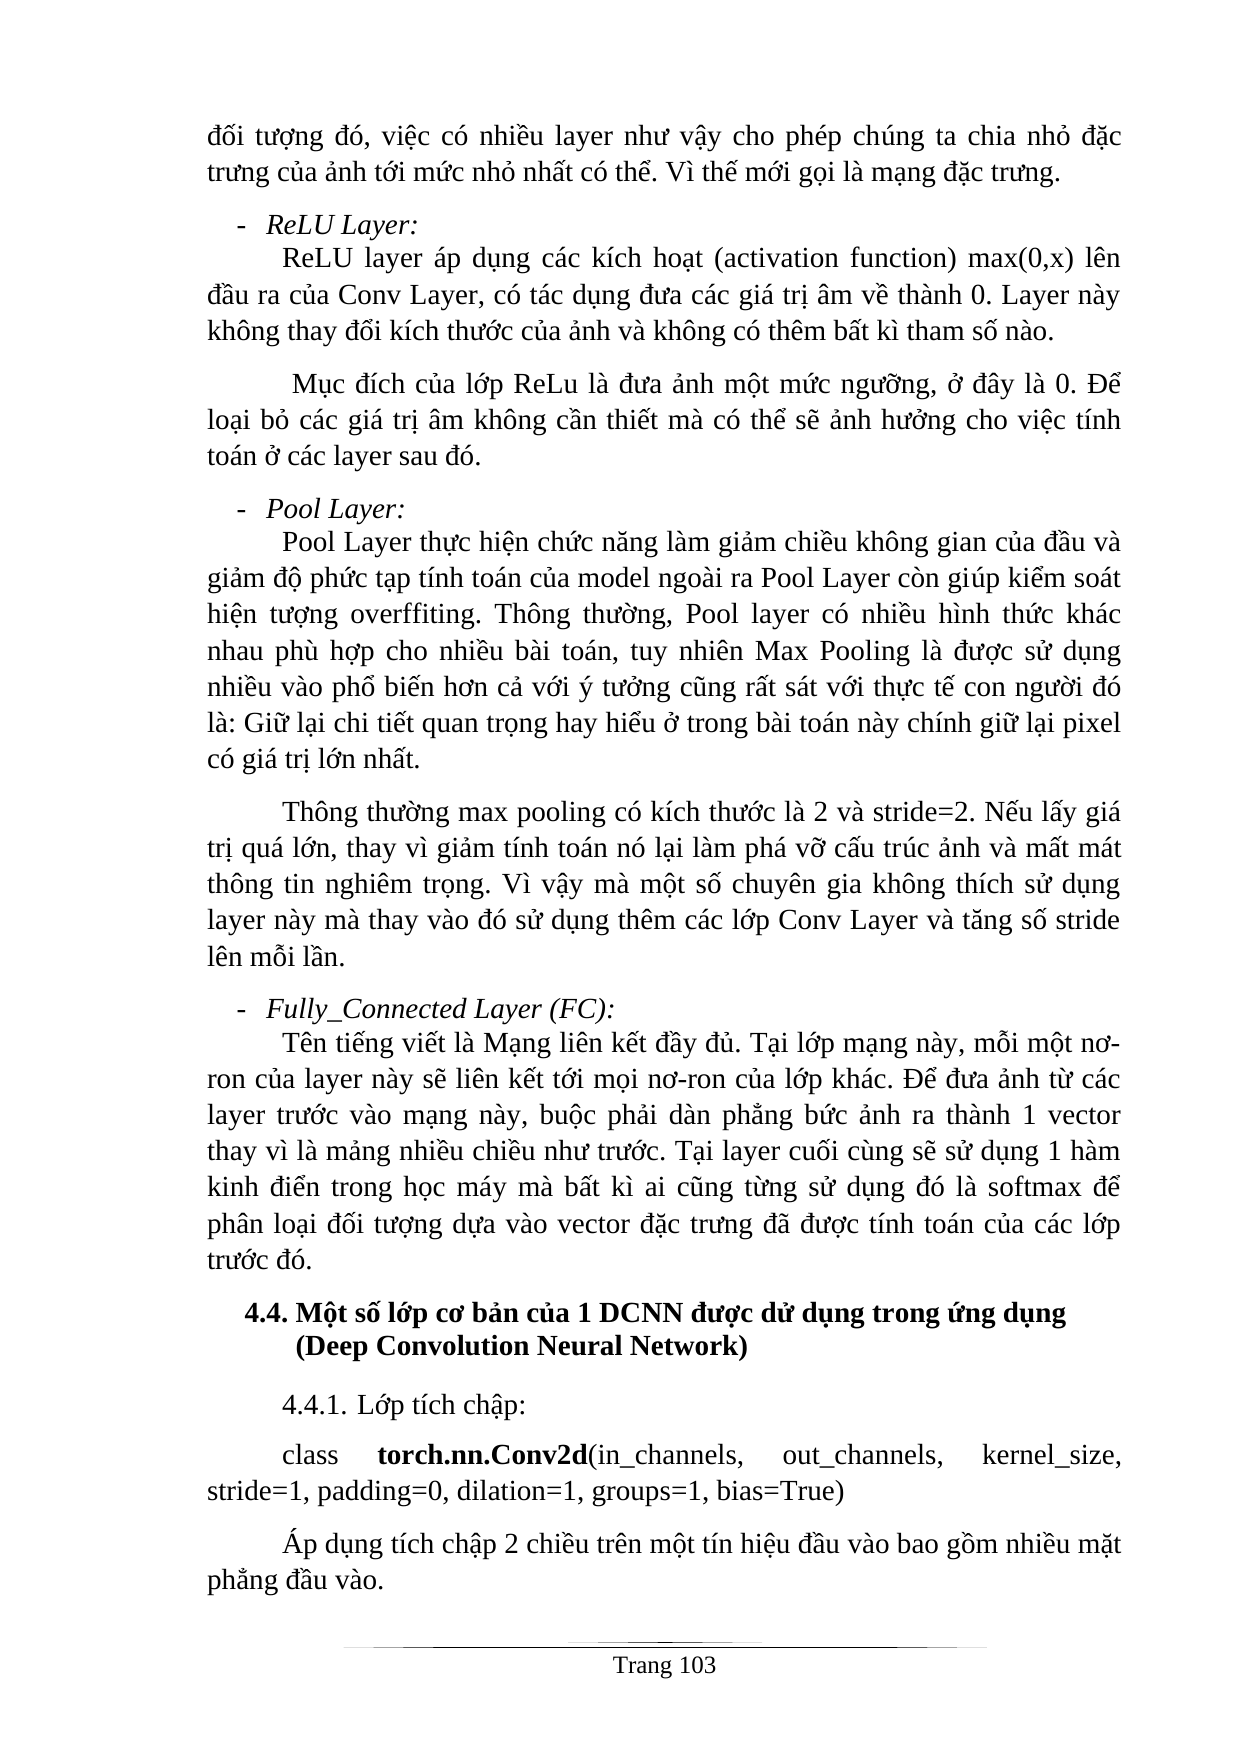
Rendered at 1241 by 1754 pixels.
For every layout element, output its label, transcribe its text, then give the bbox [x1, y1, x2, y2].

text ReLU layer áp dụng các kích hoạt (activation function) max(0,x) lên đầu ra của Conv Layer, có tác dụng đưa các giá trị âm về thành 0. Layer này không thay đổi kích thước của ảnh và không có thêm bất kì tham số nào. [207, 241, 1122, 346]
list Pool Layer: [236, 491, 1122, 524]
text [207, 118, 1122, 188]
list ReLU Layer: [236, 207, 1122, 241]
list Fully_Connected Layer (FC): [236, 991, 1122, 1025]
text class torch.nn.Conv2d(in_channels, out_channels, kernel_size, stride=1, padding=0, dilation=1, groups=1, bias=True) [207, 1437, 1122, 1507]
text Áp dụng tích chập 2 chiều trên một tín hiệu đầu vào bao gồm nhiều mặt phẳng đầu vào. [207, 1526, 1122, 1596]
subtitle Một số lớp cơ bản của 1 DCNN được dử dụng trong ứng dụng (Deep Convolution Neural Network) [244, 1295, 1122, 1362]
list Lớp tích chập: [282, 1387, 1122, 1420]
text Pool Layer thực hiện chức năng làm giảm chiều không gian của đầu và giảm độ phức tạp tính toán của model ngoài ra Pool Layer còn giúp kiểm soát hiện tượng overffiting. Thông thường, Pool layer có nhiều hình thức khác nhau phù hợp cho nhiều bài toán, tuy nhiên Max Pooling là được sử dụng nhiều vào phổ biến hơn cả với ý tưởng cũng rất sát với thực tế con người đó là: Giữ lại chi tiết quan trọng hay hiểu ở trong bài toán này chính giữ lại pixel có giá trị lớn nhất. [207, 524, 1122, 775]
text Tên tiếng viết là Mạng liên kết đầy đủ. Tại lớp mạng này, mỗi một nơ-ron của layer này sẽ liên kết tới mọi nơ-ron của lớp khác. Để đưa ảnh từ các layer trước vào mạng này, buộc phải dàn phẳng bức ảnh ra thành 1 vector thay vì là mảng nhiều chiều như trước. Tại layer cuối cùng sẽ sử dụng 1 hàm kinh điển trong học máy mà bất kì ai cũng từng sử dụng đó là softmax để phân loại đối tượng dựa vào vector đặc trưng đã được tính toán của các lớp trước đó. [207, 1025, 1122, 1275]
text Mục đích của lớp ReLu là đưa ảnh một mức ngưỡng, ở đây là 0. Để loại bỏ các giá trị âm không cần thiết mà có thể sẽ ảnh hưởng cho việc tính toán ở các layer sau đó. [207, 366, 1122, 472]
text Thông thường max pooling có kích thước là 2 và stride=2. Nếu lấy giá trị quá lớn, thay vì giảm tính toán nó lại làm phá vỡ cấu trúc ảnh và mất mát thông tin nghiêm trọng. Vì vậy mà một số chuyên gia không thích sử dụng layer này mà thay vào đó sử dụng thêm các lớp Conv Layer và tăng số stride lên mỗi lần. [207, 794, 1122, 972]
